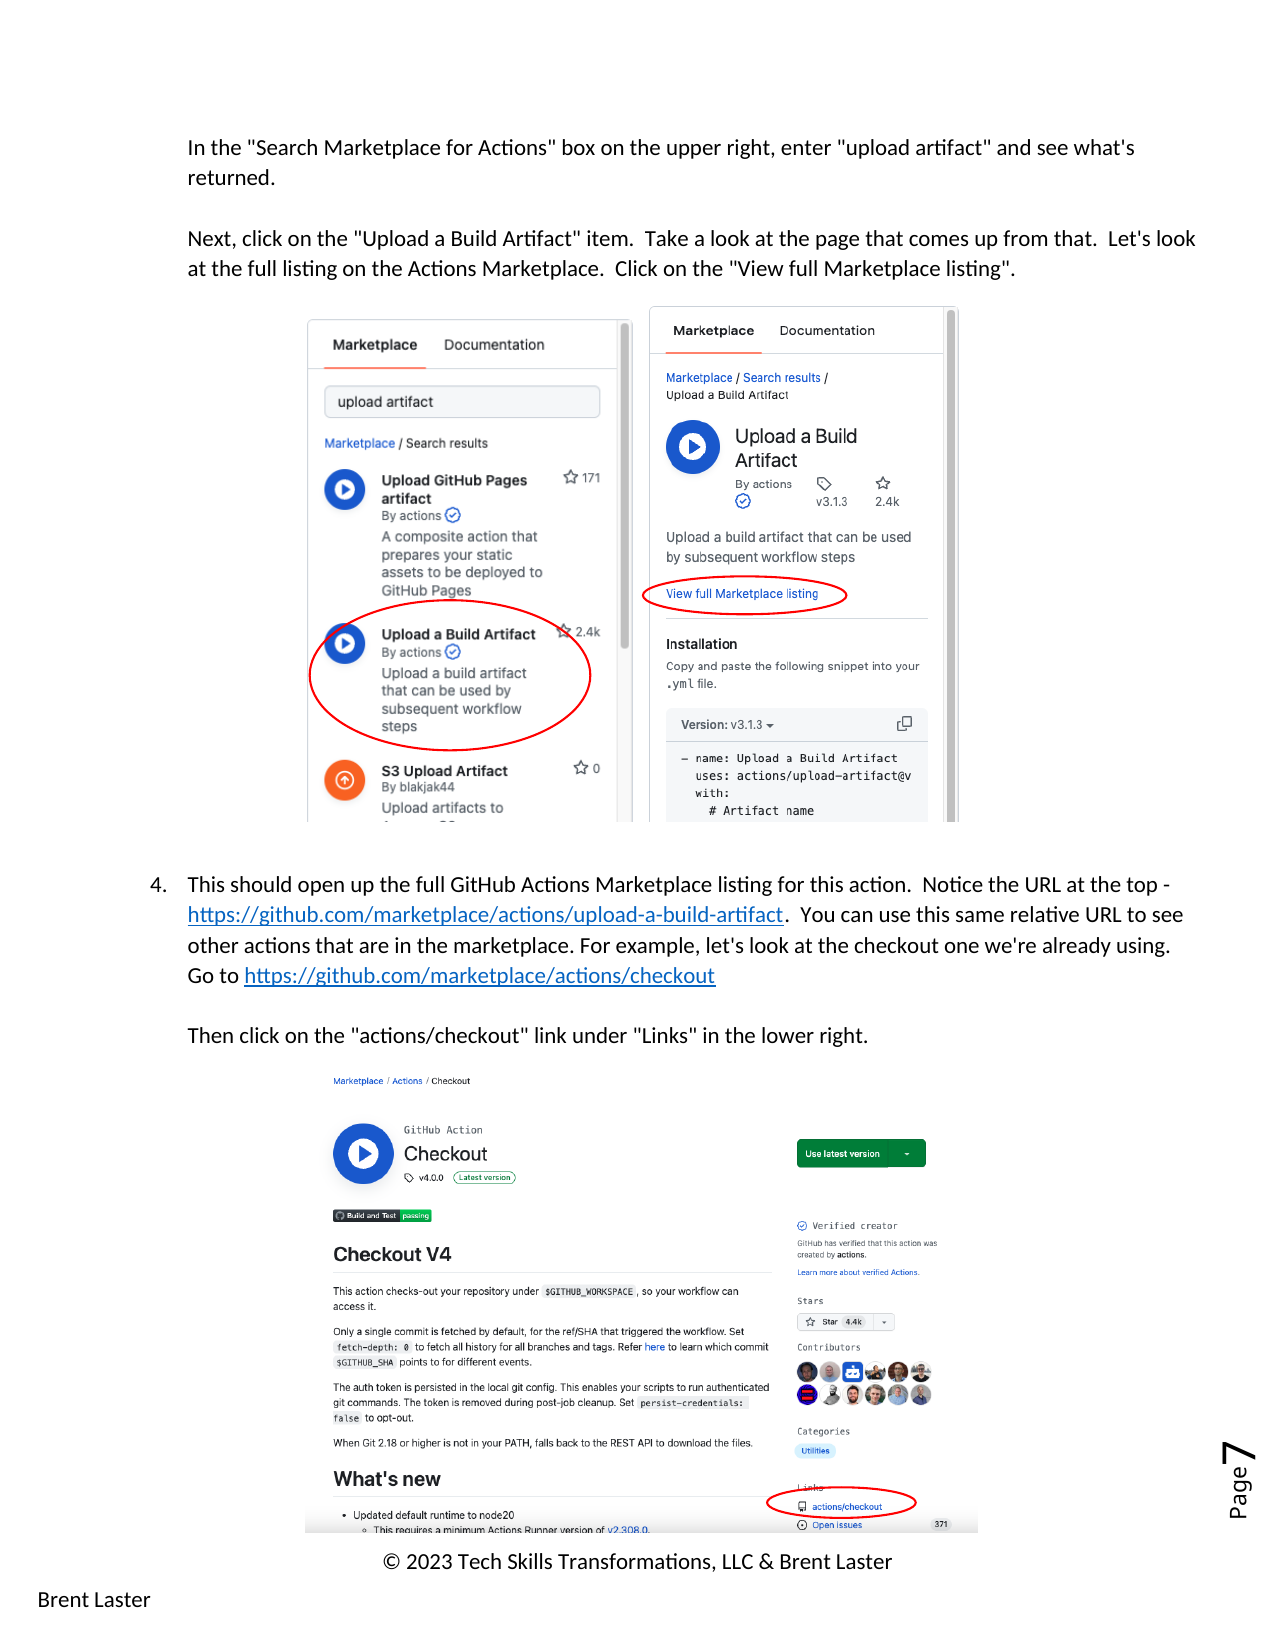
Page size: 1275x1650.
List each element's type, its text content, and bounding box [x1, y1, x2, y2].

picture [300, 311, 638, 822]
picture [643, 301, 962, 822]
list This should open up the full GitHub Actions Marketplace listing for this action. Notice the URL at the top - https://github.com/marketplace/actions/upload-a-build-artifact. You can use this same relative URL to see other actions that are in the marketplace. For example, let's look at the checkout one we're already using. Go to https://github.com/marketplace/actions/checkout [150, 870, 1200, 989]
list In the "Search Marketplace for Actions" box on the upper right, enter "upload artifact" and see what's returned. [187, 133, 1200, 191]
picture [305, 1068, 978, 1533]
list Next, click on the "Upload a Build Artifact" item. Take a look at the page that comes up from that. Let's look at the full listing on the Actions Marketplace. Click on the "View full Marketplace listing". [187, 224, 1200, 282]
list Then click on the "actions/checkout" link under "Links" in the lower right. [187, 1021, 1200, 1049]
picture [645, 578, 845, 613]
